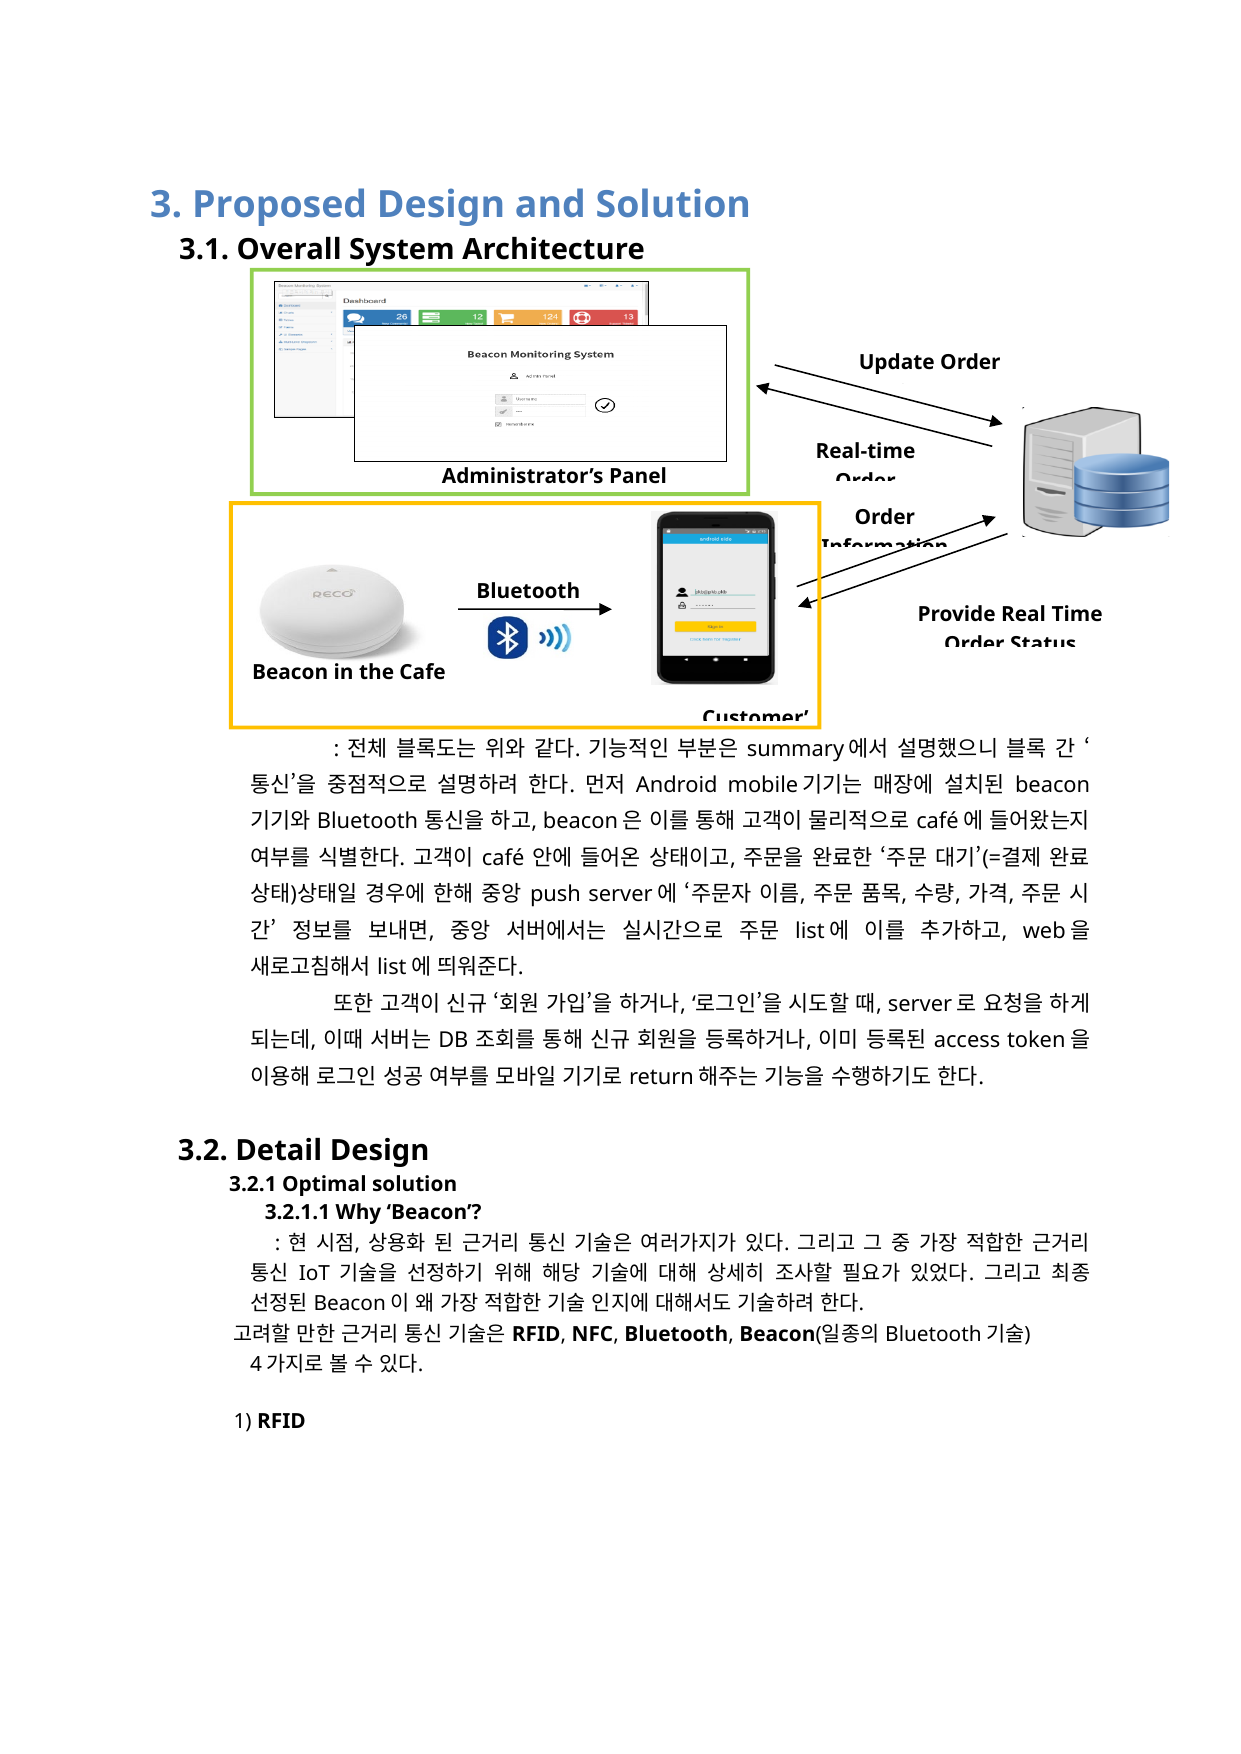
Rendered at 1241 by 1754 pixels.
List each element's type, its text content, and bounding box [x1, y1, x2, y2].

text 3. Proposed Design and Solution [150, 177, 1090, 228]
picture [651, 511, 778, 685]
text 3.2.1 Optimal solution [229, 1169, 1090, 1197]
text 3.2. Detail Design [178, 1129, 1090, 1169]
picture [275, 282, 648, 417]
text 고려할 만한 근거리 통신 기술은 RFID, NFC, Bluetooth, Beacon(일종의 Bluetooth기술) [221, 1317, 1090, 1347]
text 1) RFID [221, 1406, 1090, 1434]
text : 전체 블록도는 위와 같다. 기능적인 부분은 summary에서 설명했으니 블록 간 ‘통신’을 중점적으로 설명하려 한다. 먼저 Android mobile기기는 매장에 설치된 beacon기기와 Bluetooth 통신을 하고, beacon은 이를 통해 고객이 물리적으로 café에 들어왔는지 여부를 식별한다. 고객이 café 안에 들어온 상태이고, 주문을 완료한 ‘주문 대기’(=결제 완료 상태)상태일 경우에 한해 중앙 push server에 ‘주문자 이름, 주문 품목, 수량, 가격, 주문 시간’ 정보를 보내면, 중앙 서버에서는 실시간으로 주문 list에 이를 추가하고, web을 새로고침해서 list에 띄워준다. [250, 731, 1090, 981]
text : 현 시점, 상용화 된 근거리 통신 기술은 여러가지가 있다. 그리고 그 중 가장 적합한 근거리 통신 IoT 기술을 선정하기 위해 해당 기술에 대해 상세히 조사할 필요가 있었다. 그리고 최종 선정된 Beacon이 왜 가장 적합한 기술 인지에 대해서도 기술하려 한다. [250, 1226, 1090, 1317]
text 3.1. Overall System Architecture [179, 228, 1090, 268]
text 또한 고객이 신규 ‘회원 가입’을 하거나, ‘로그인’을 시도할 때, server로 요청을 하게 되는데, 이때 서버는 DB 조회를 통해 신규 회원을 등록하거나, 이미 등록된 access token을 이용해 로그인 성공 여부를 모바일 기기로 return해주는 기능을 수행하기도 한다. [250, 986, 1090, 1091]
picture [355, 326, 726, 461]
text 4가지로 볼 수 있다. [250, 1347, 1090, 1377]
text 3.2.1.1 Why ‘Beacon’? [254, 1197, 1090, 1226]
picture [483, 613, 574, 661]
picture [233, 539, 435, 683]
picture [1022, 407, 1170, 537]
